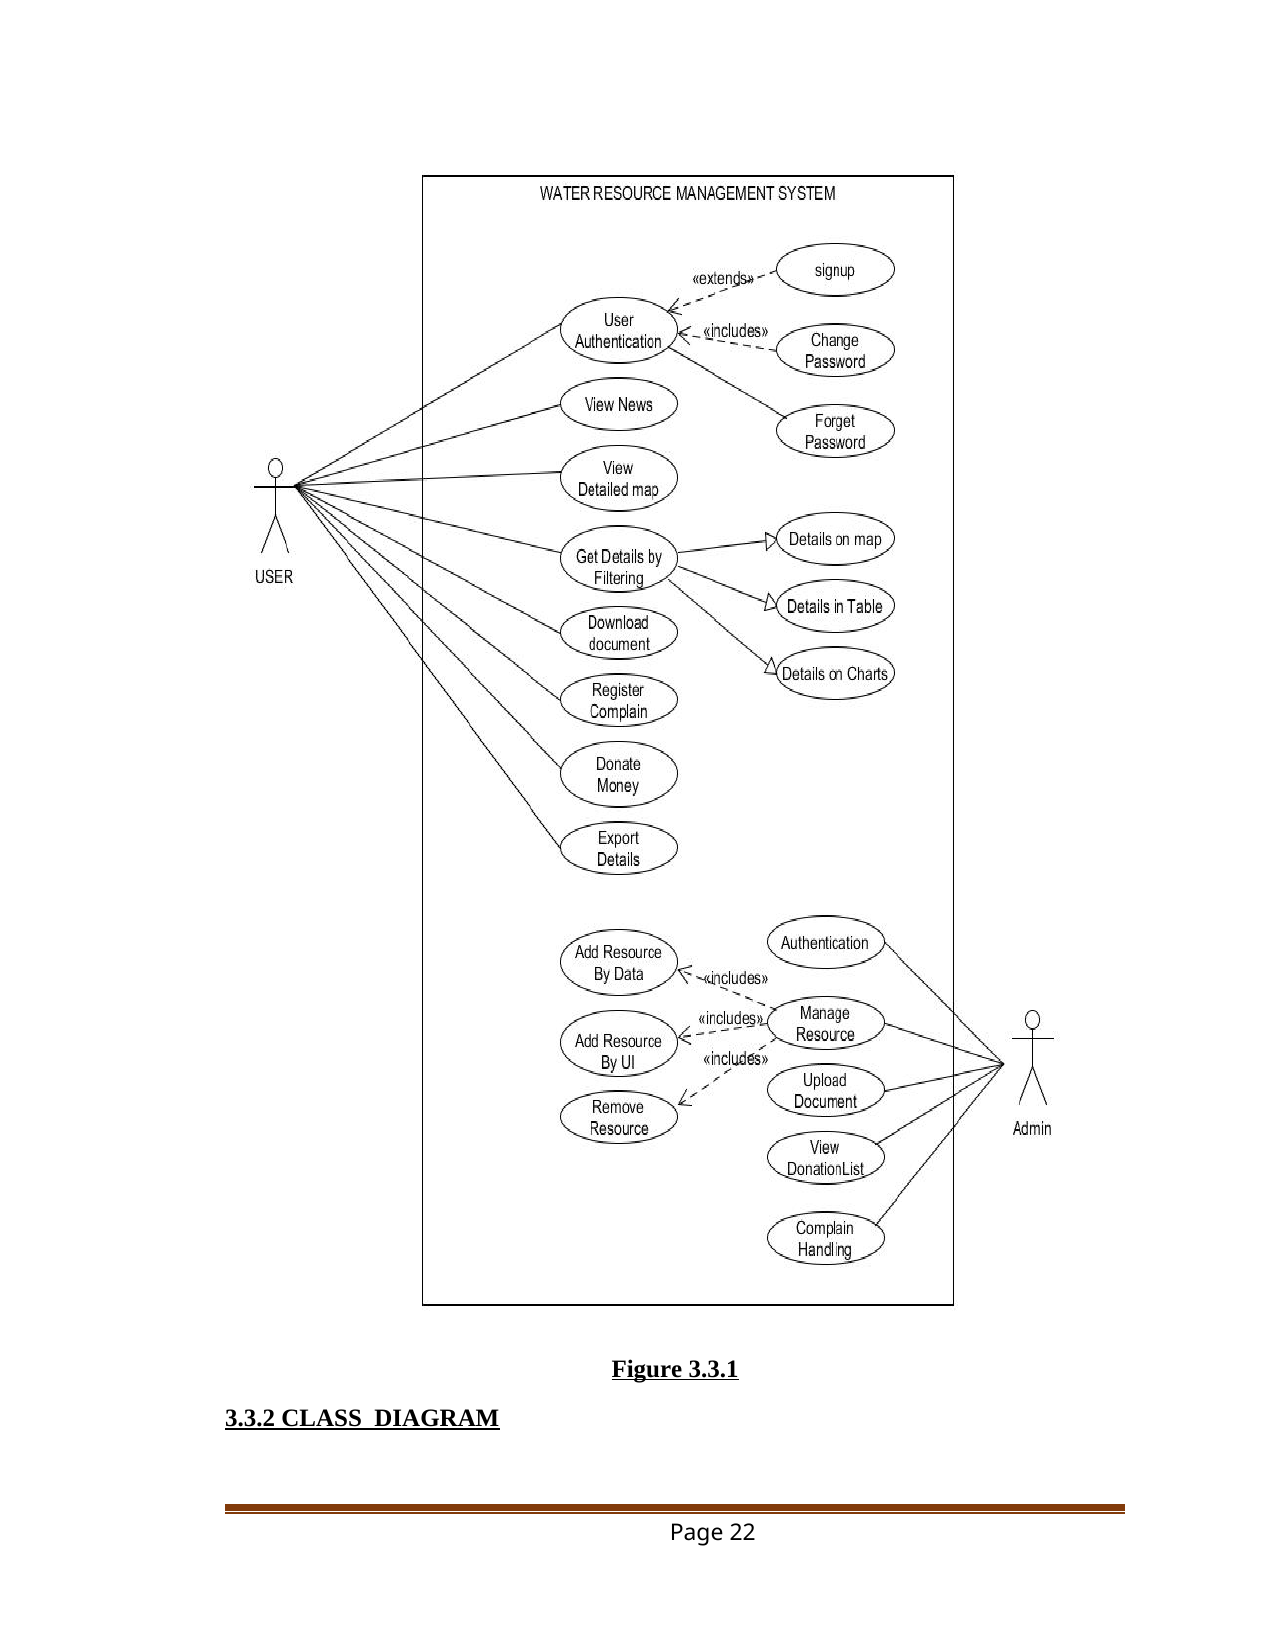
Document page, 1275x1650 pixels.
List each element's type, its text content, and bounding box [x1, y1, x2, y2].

picture [225, 150, 1081, 1333]
text Figure 3.3.1 [225, 1354, 1125, 1383]
text 3.3.2 CLASS DIAGRAM [225, 1403, 1125, 1432]
